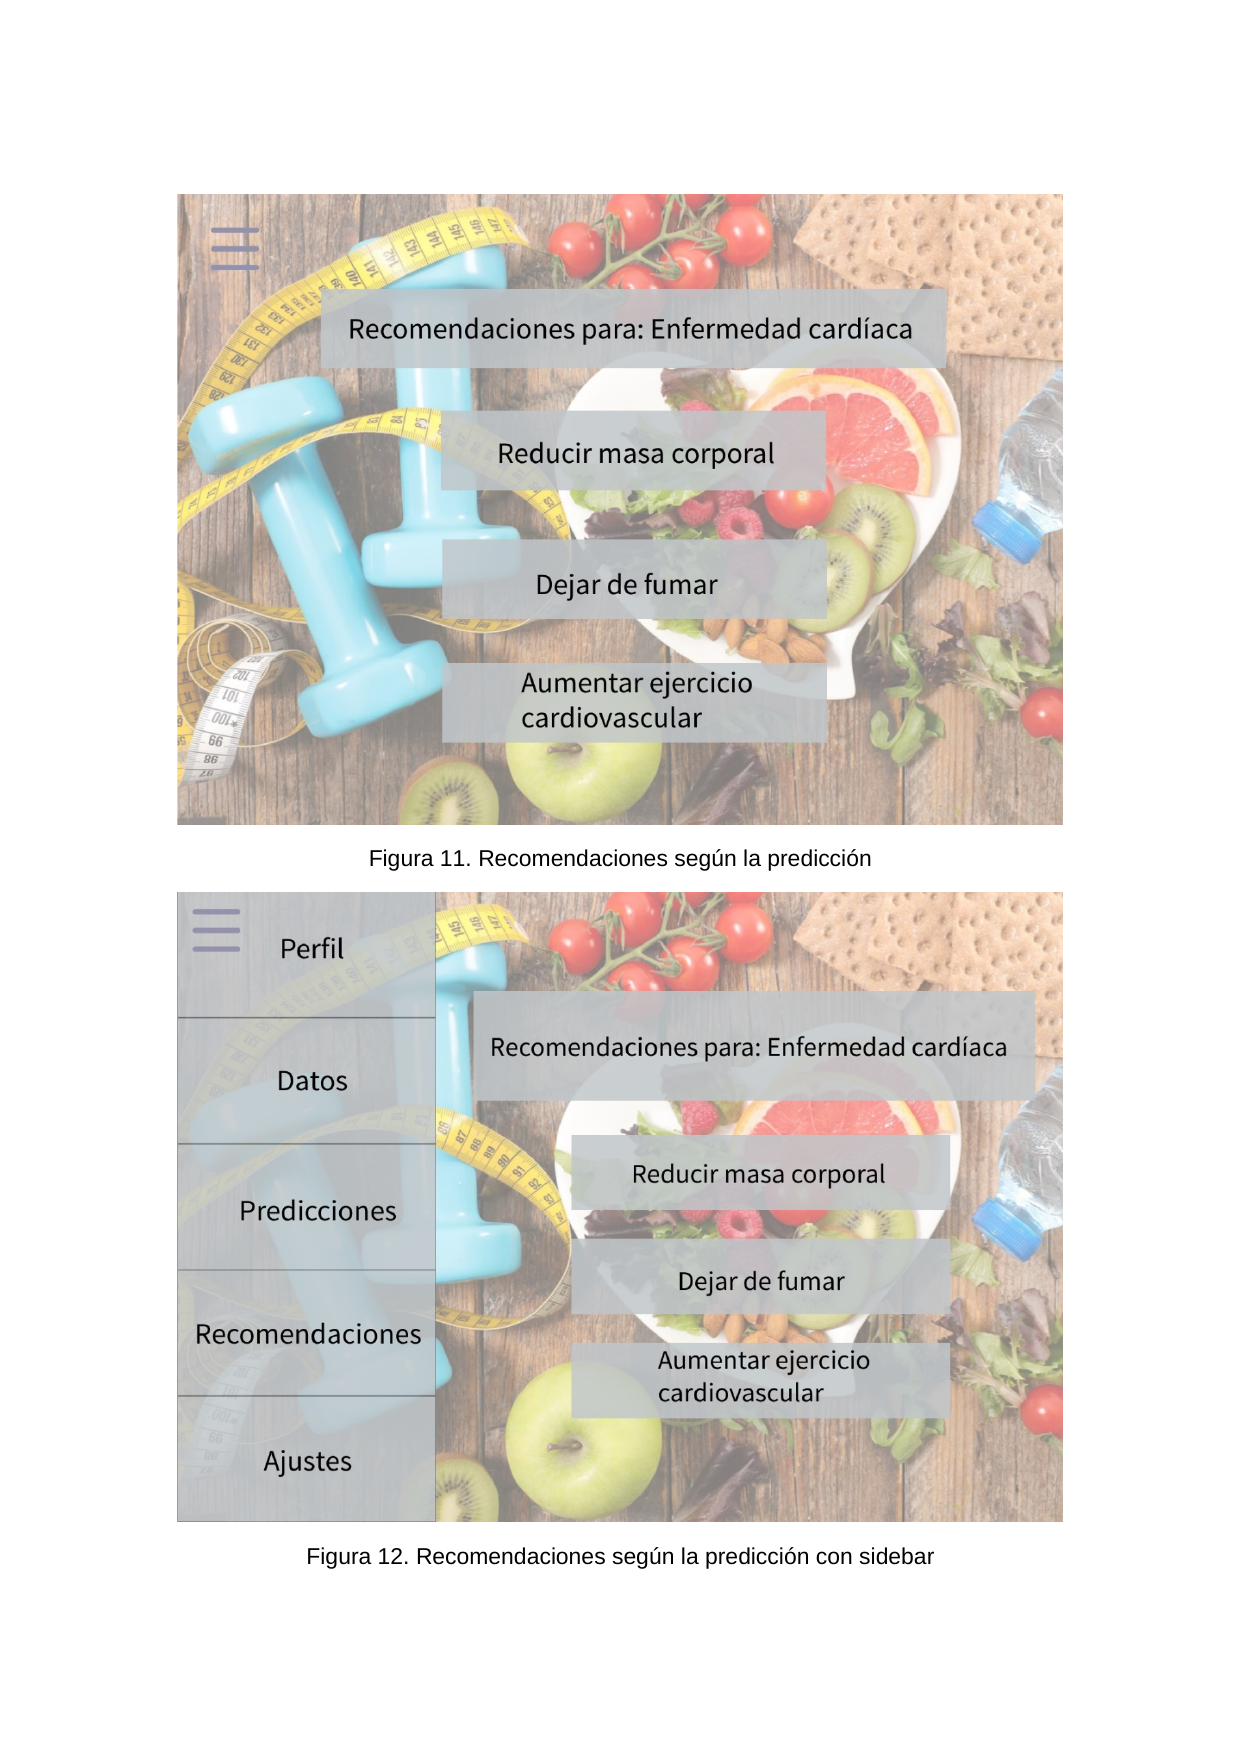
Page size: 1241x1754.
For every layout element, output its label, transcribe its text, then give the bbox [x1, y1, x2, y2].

picture [177, 892, 1063, 1522]
text Figura 11. Recomendaciones según la predicción [177, 845, 1063, 872]
picture [177, 194, 1063, 825]
text Figura 12. Recomendaciones según la predicción con sidebar [177, 1543, 1063, 1569]
